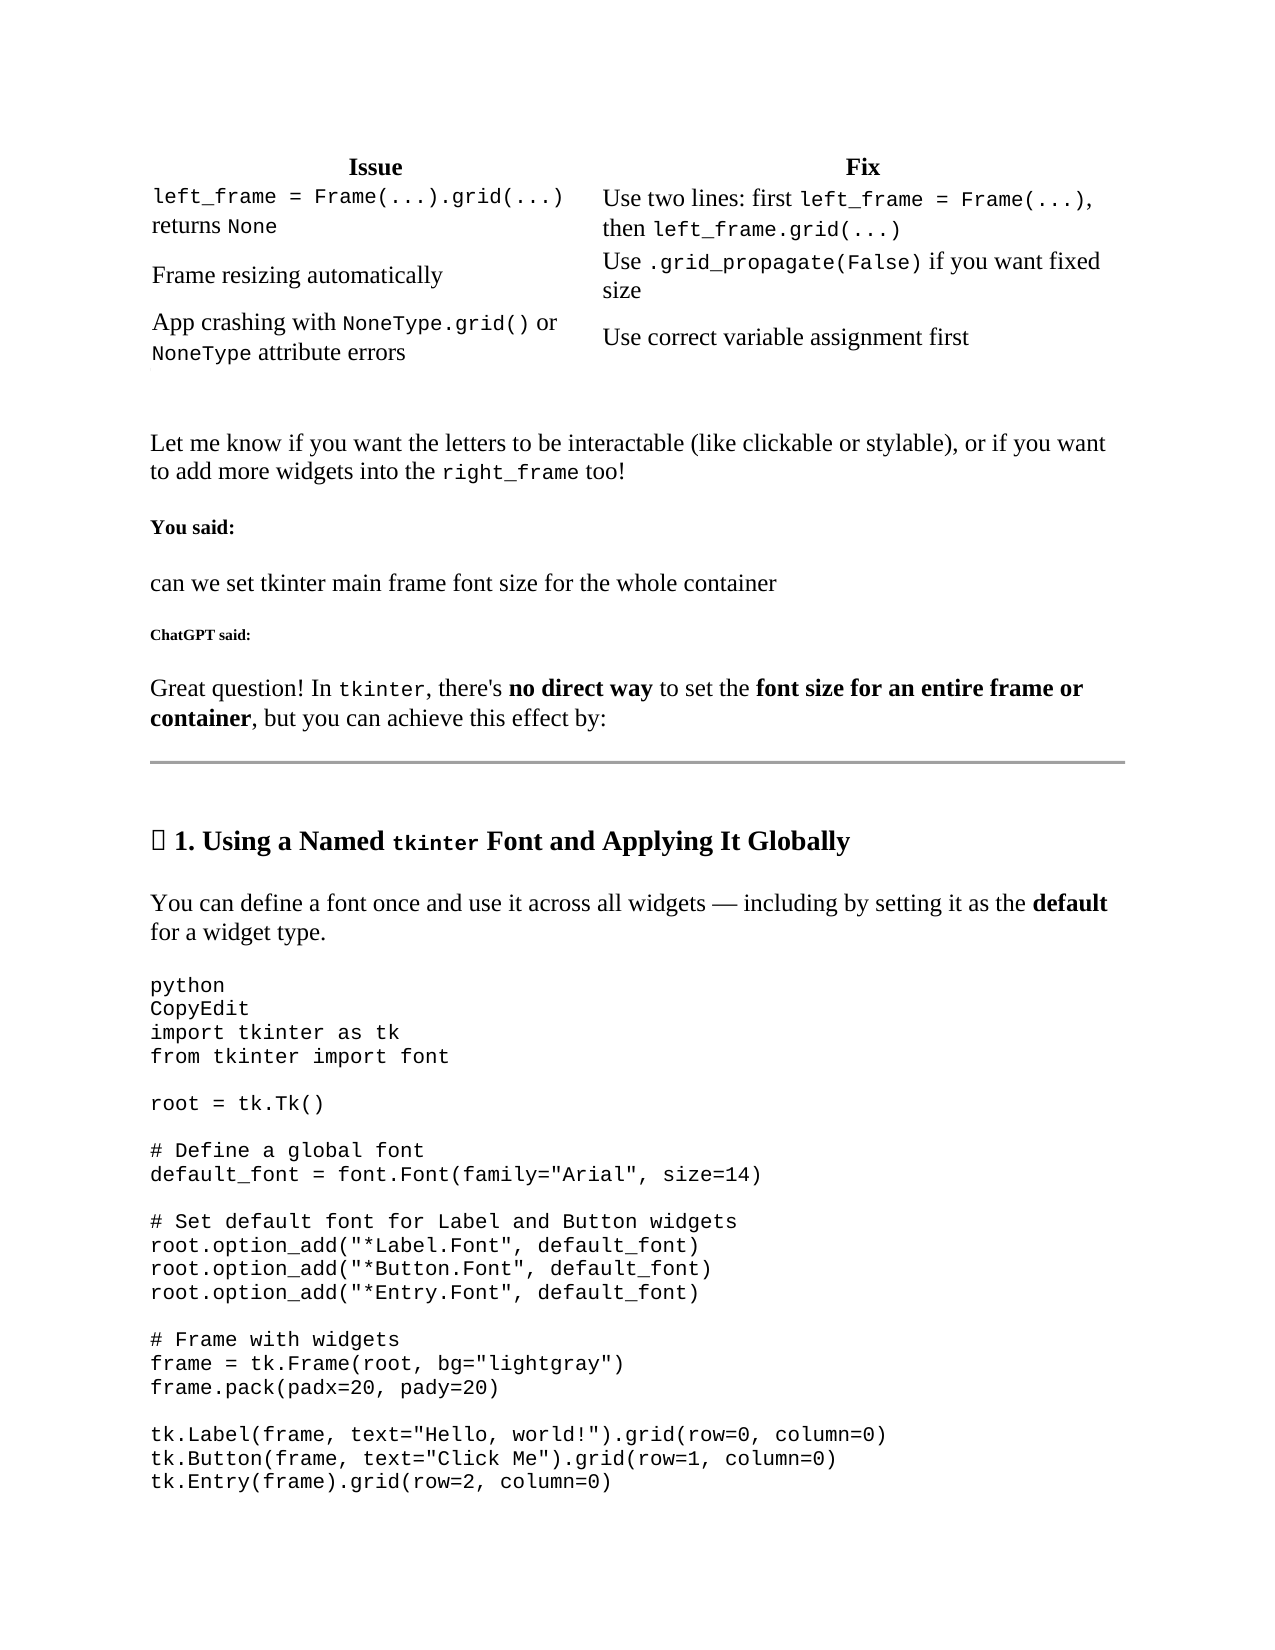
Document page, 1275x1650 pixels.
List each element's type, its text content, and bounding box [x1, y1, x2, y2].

table_cell left_frame = Frame(...).grid(...) returns None [150, 182, 601, 244]
text tk.Label(frame, text="Hello, world!").grid(row=0, column=0) [150, 1424, 1125, 1448]
text root.option_add("*Label.Font", default_font) [150, 1235, 1125, 1258]
text CopyEdit [150, 998, 1125, 1022]
text default_font = font.Font(family="Arial", size=14) [150, 1164, 1125, 1187]
table_cell Use two lines: first left_frame = Frame(...), then left_frame.grid(...) [601, 182, 1125, 244]
table_header Fix [601, 150, 1125, 182]
text can we set tkinter main frame font size for the whole container [150, 568, 1125, 597]
text root.option_add("*Entry.Font", default_font) [150, 1282, 1125, 1306]
text Let me know if you want the letters to be interactable (like clickable or stylable), or if you want to add more widgets into the right_frame too! [150, 428, 1125, 486]
text # Define a global font [150, 1140, 1125, 1164]
text from tkinter import font [150, 1046, 1125, 1069]
table_cell Use .grid_propagate(False) if you want fixed size [601, 244, 1125, 306]
text frame.pack(padx=20, pady=20) [150, 1377, 1125, 1400]
text root = tk.Tk() [150, 1093, 1125, 1117]
text # Frame with widgets [150, 1329, 1125, 1353]
text tk.Button(frame, text="Click Me").grid(row=1, column=0) [150, 1448, 1125, 1471]
table_header Issue [150, 150, 601, 182]
text # Set default font for Label and Button widgets [150, 1211, 1125, 1235]
text tk.Entry(frame).grid(row=2, column=0) [150, 1471, 1125, 1495]
text ✅ 1. Using a Named tkinter Font and Applying It Globally [150, 821, 1125, 859]
text You said: [150, 515, 1125, 539]
text import tkinter as tk [150, 1022, 1125, 1046]
text ChatGPT said: [150, 626, 1125, 644]
text frame = tk.Frame(root, bg="lightgray") [150, 1353, 1125, 1377]
text You can define a font once and use it across all widgets — including by setting it as the default for a widget type. [150, 888, 1125, 946]
table_cell Use correct variable assignment first [601, 306, 1125, 368]
text python [150, 975, 1125, 998]
text root.option_add("*Button.Font", default_font) [150, 1258, 1125, 1282]
table_cell Frame resizing automatically [150, 244, 601, 306]
text Great question! In tkinter, there's no direct way to set the font size for an entire frame or container, but you can achieve this effect by: [150, 673, 1125, 732]
table_cell App crashing with NoneType.grid() or NoneType attribute errors [150, 306, 601, 368]
